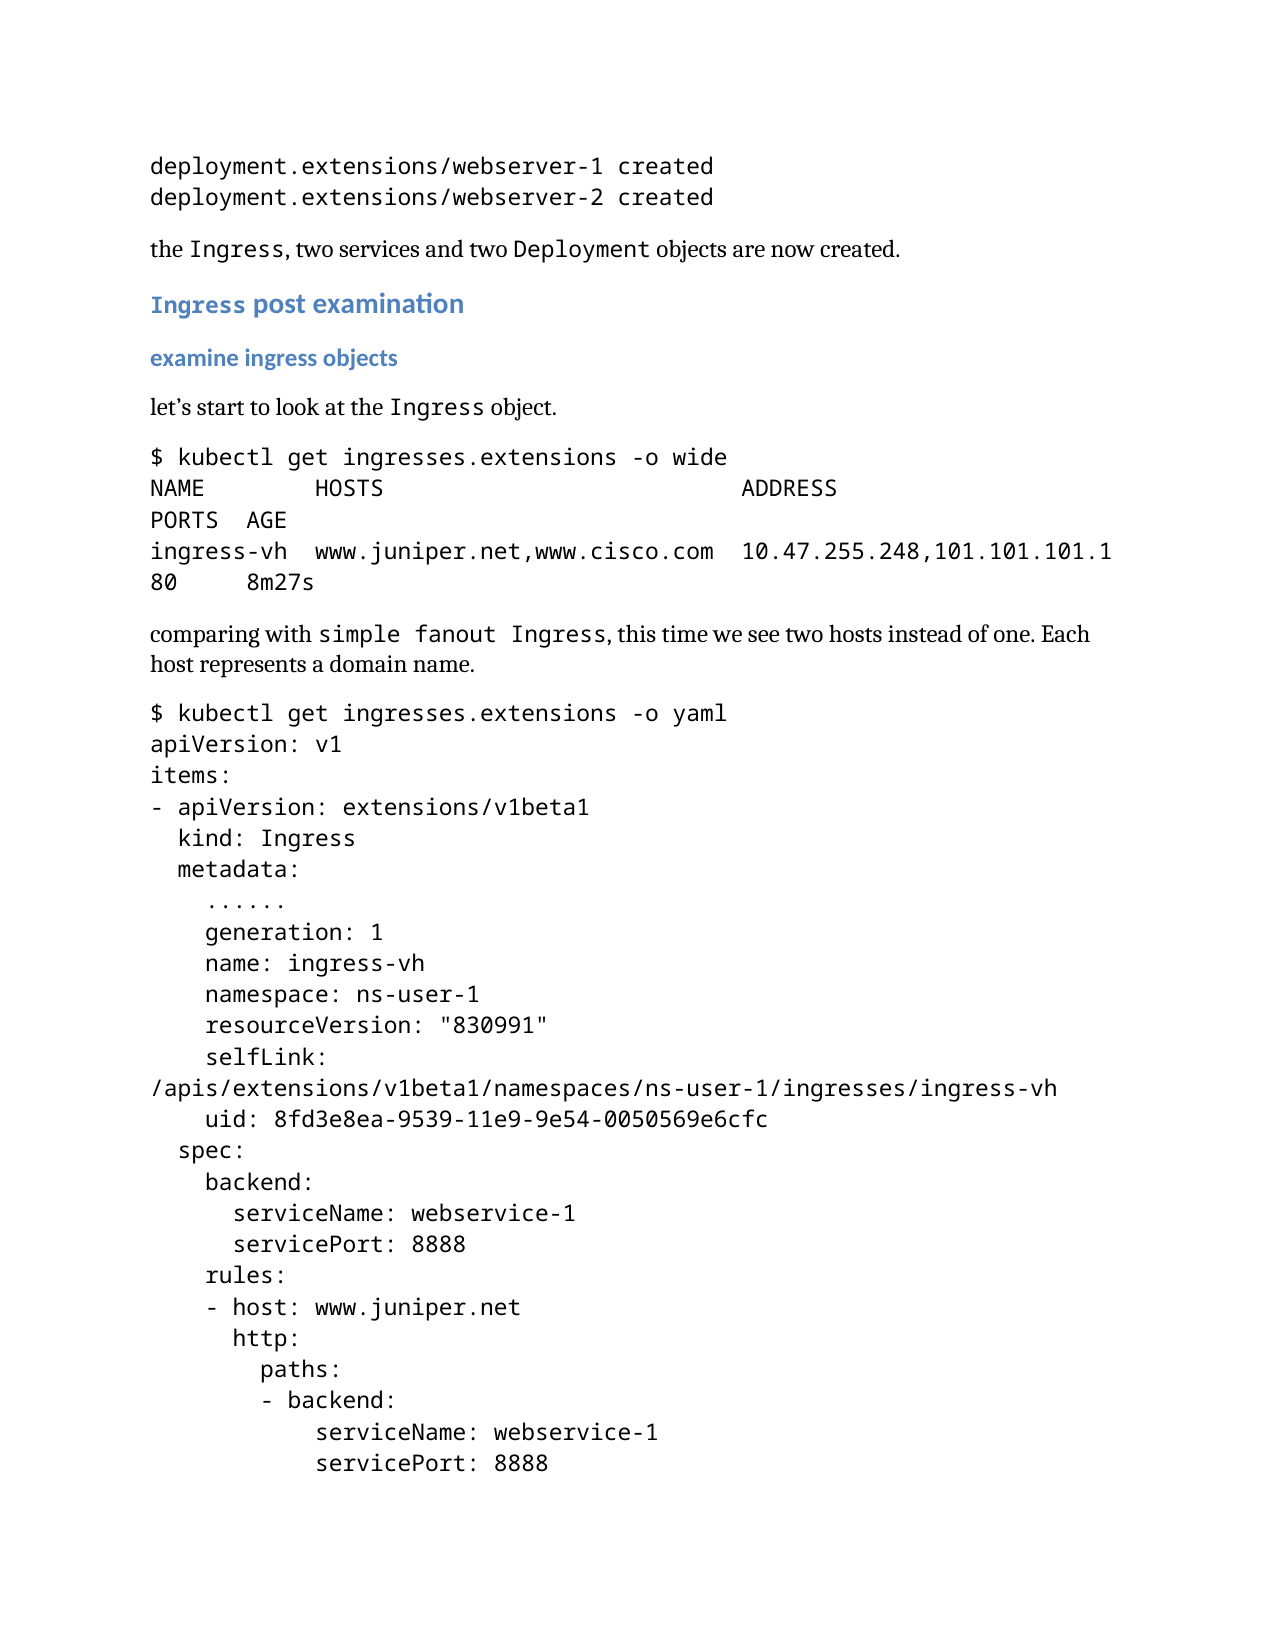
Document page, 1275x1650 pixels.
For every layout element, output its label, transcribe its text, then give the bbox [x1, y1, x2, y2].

text comparing with simple fanout Ingress, this time we see two hosts instead of one. Each host represents a domain name. [150, 618, 1125, 678]
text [150, 150, 1125, 212]
text let’s start to look at the Ingress object. [150, 391, 1125, 422]
text $ kubectl get ingresses.extensions -o wide NAME HOSTS ADDRESS PORTS AGE ingress-vh www.juniper.net,www.cisco.com 10.47.255.248,101.101.101.1 80 8m27s [150, 441, 1125, 597]
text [150, 697, 1125, 1478]
text the Ingress, two services and two Deployment objects are now created. [150, 233, 1125, 264]
subtitle Ingress post examination [150, 285, 1125, 321]
subtitle examine ingress objects [150, 342, 1125, 372]
